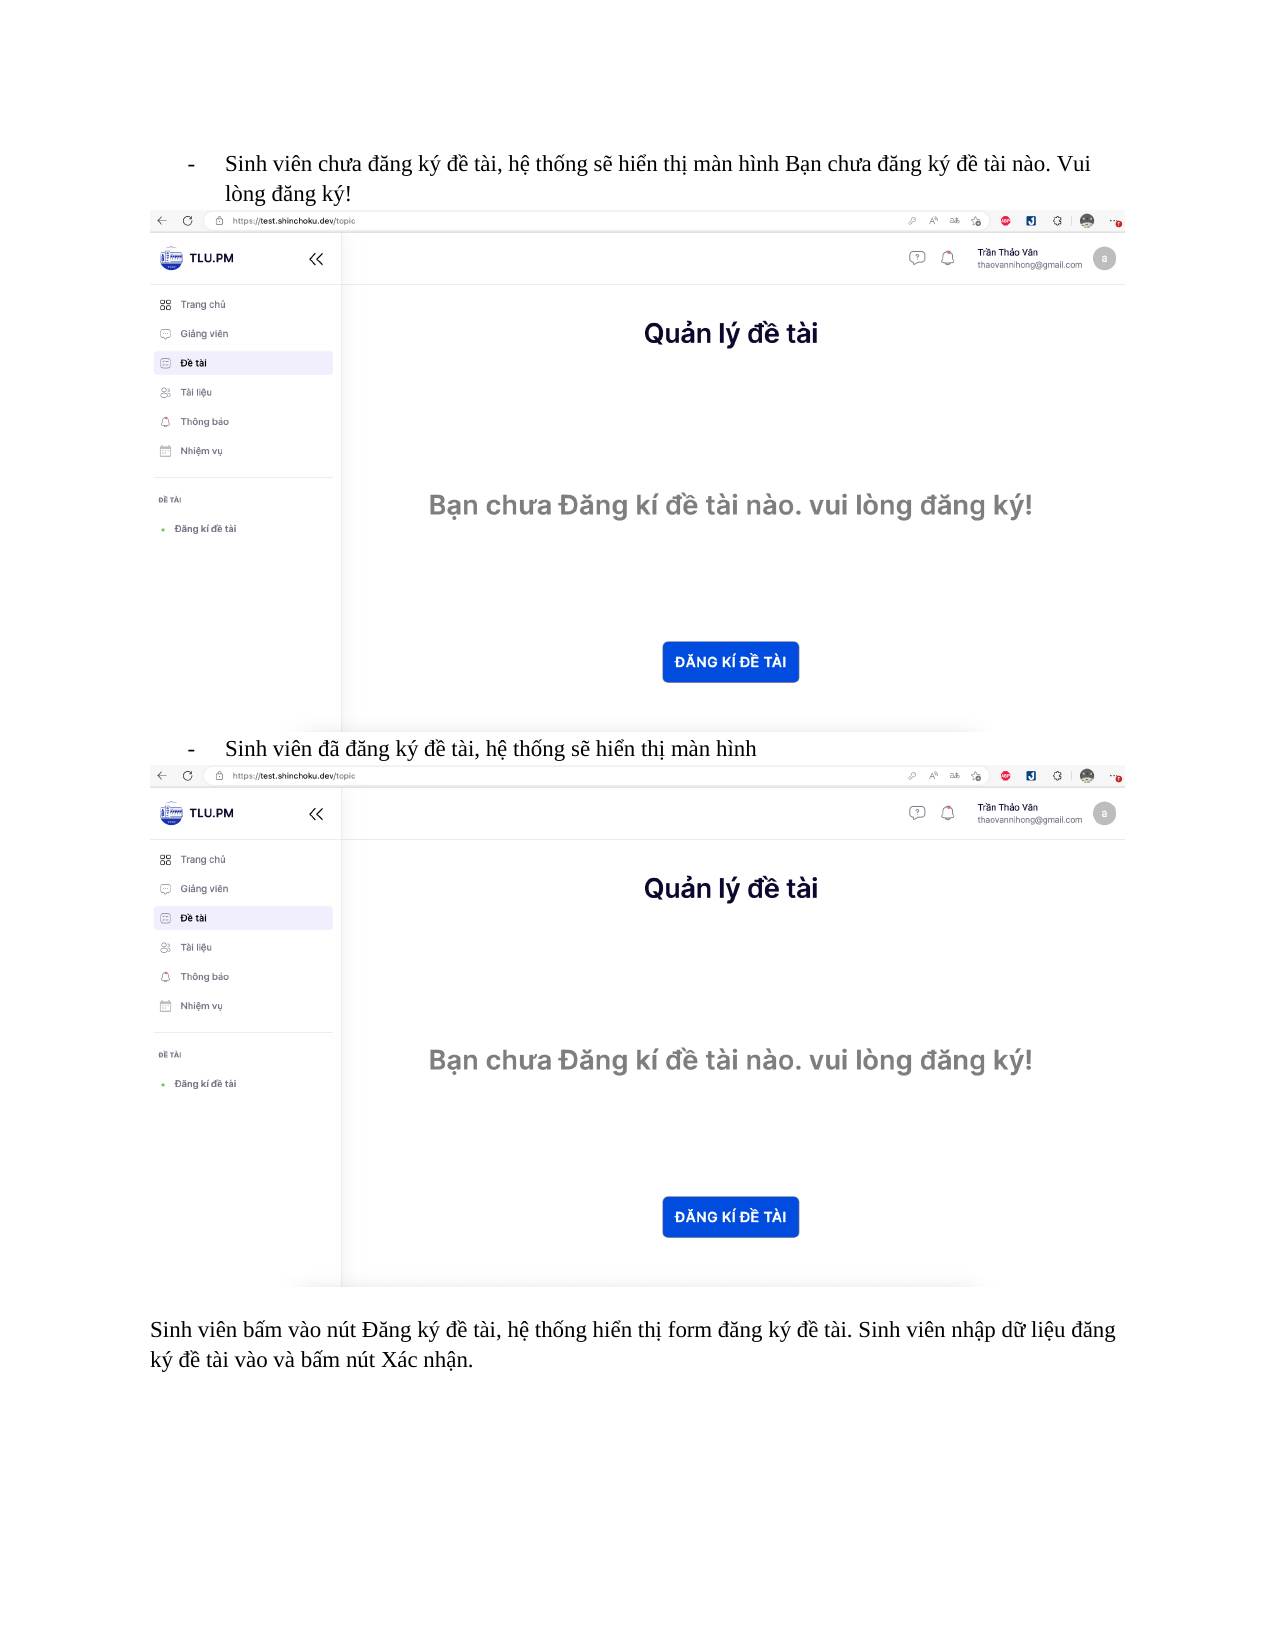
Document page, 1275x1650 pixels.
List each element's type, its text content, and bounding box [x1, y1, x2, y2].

list Sinh viên chưa đăng ký đề tài, hệ thống sẽ hiển thị màn hình Bạn chưa đăng ký đề tài nào. Vui lòng đăng ký! [187, 150, 1125, 207]
list Sinh viên đã đăng ký đề tài, hệ thống sẽ hiển thị màn hình [187, 735, 1125, 761]
picture [150, 765, 1125, 1287]
text Sinh viên bấm vào nút Đăng ký đề tài, hệ thống hiển thị form đăng ký đề tài. Sinh viên nhập dữ liệu đăng ký đề tài vào và bấm nút Xác nhận. [150, 1316, 1125, 1373]
picture [150, 210, 1125, 732]
